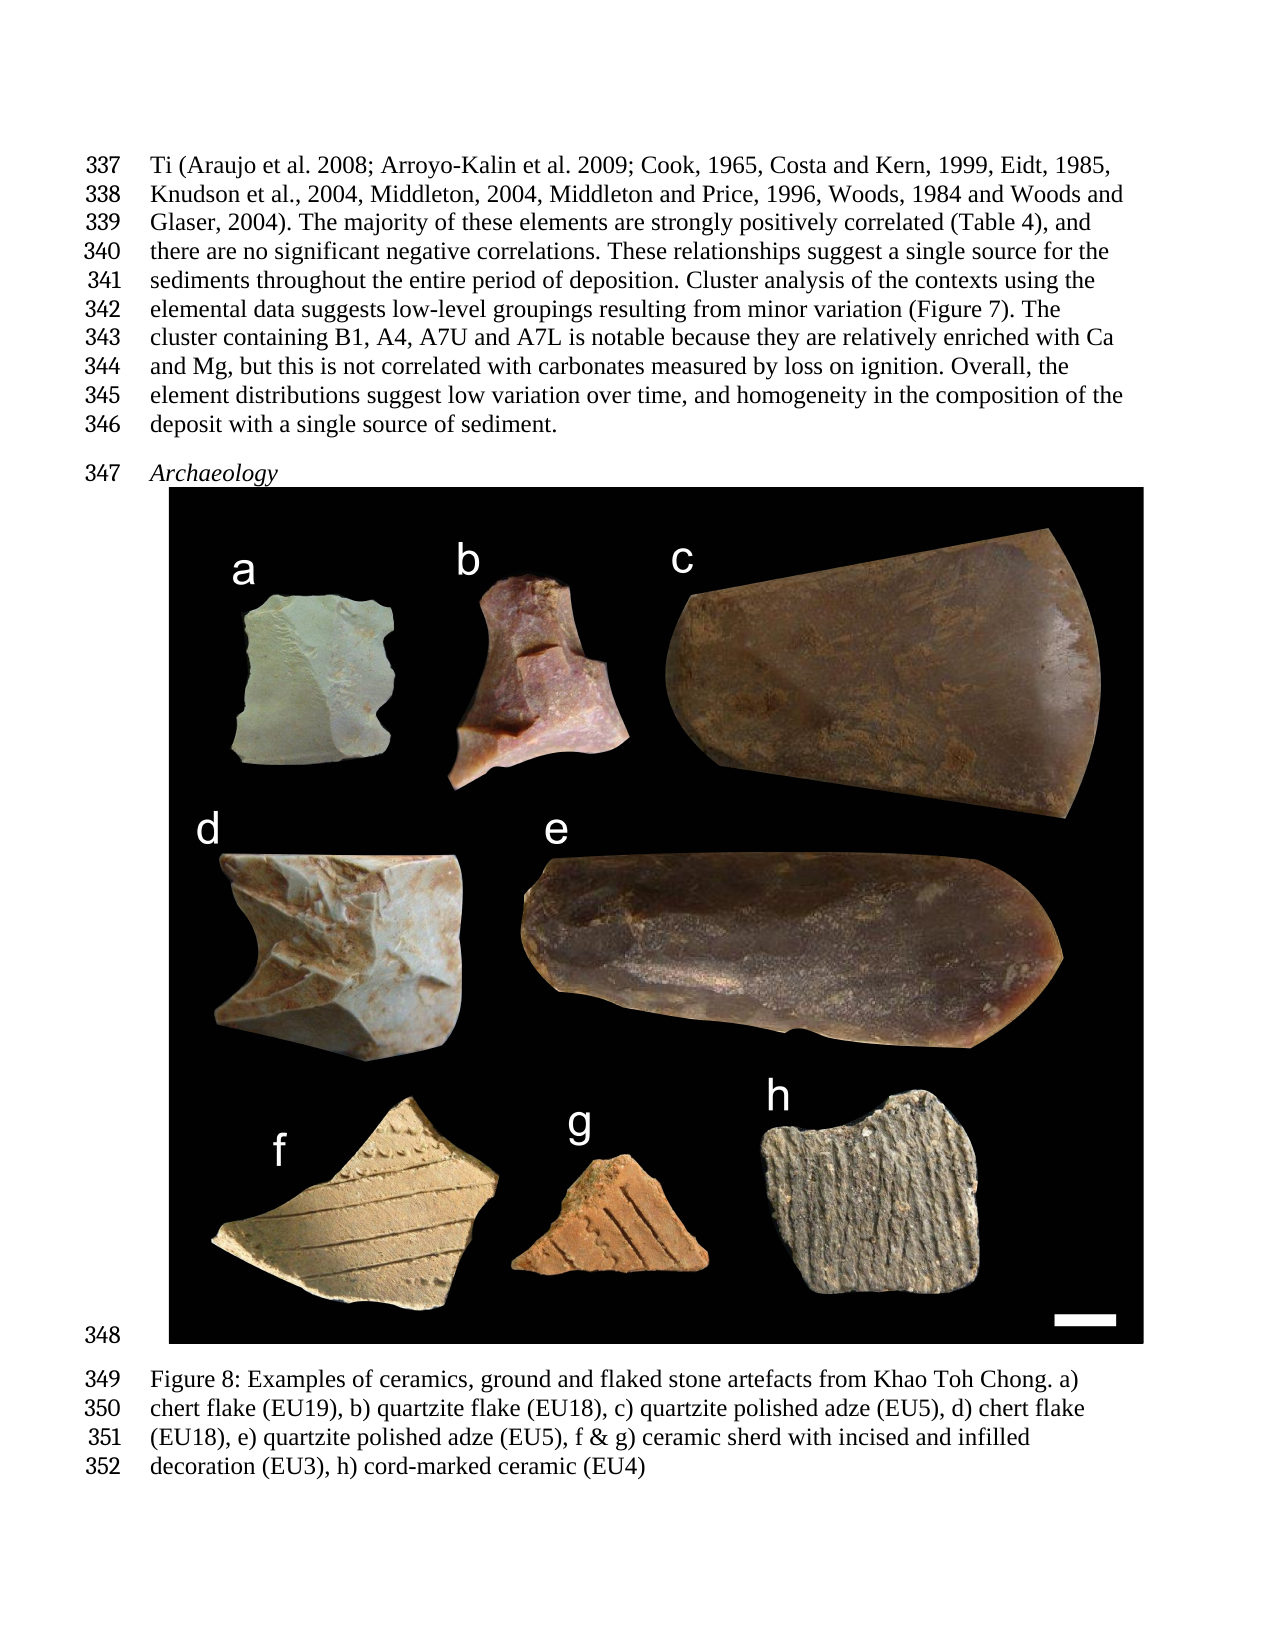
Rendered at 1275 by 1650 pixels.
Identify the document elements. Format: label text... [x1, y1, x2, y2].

subtitle Archaeology [150, 458, 1125, 487]
text Figure 8: Examples of ceramics, ground and flaked stone artefacts from Khao Toh Chong. a) chert flake (EU19), b) quartzite flake (EU18), c) quartzite polished adze (EU5), d) chert flake (EU18), e) quartzite polished adze (EU5), f & g) ceramic sherd with incised and infilled decoration (EU3), h) cord-marked ceramic (EU4) [150, 1364, 1125, 1479]
picture [168, 487, 1144, 1344]
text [150, 150, 1125, 437]
